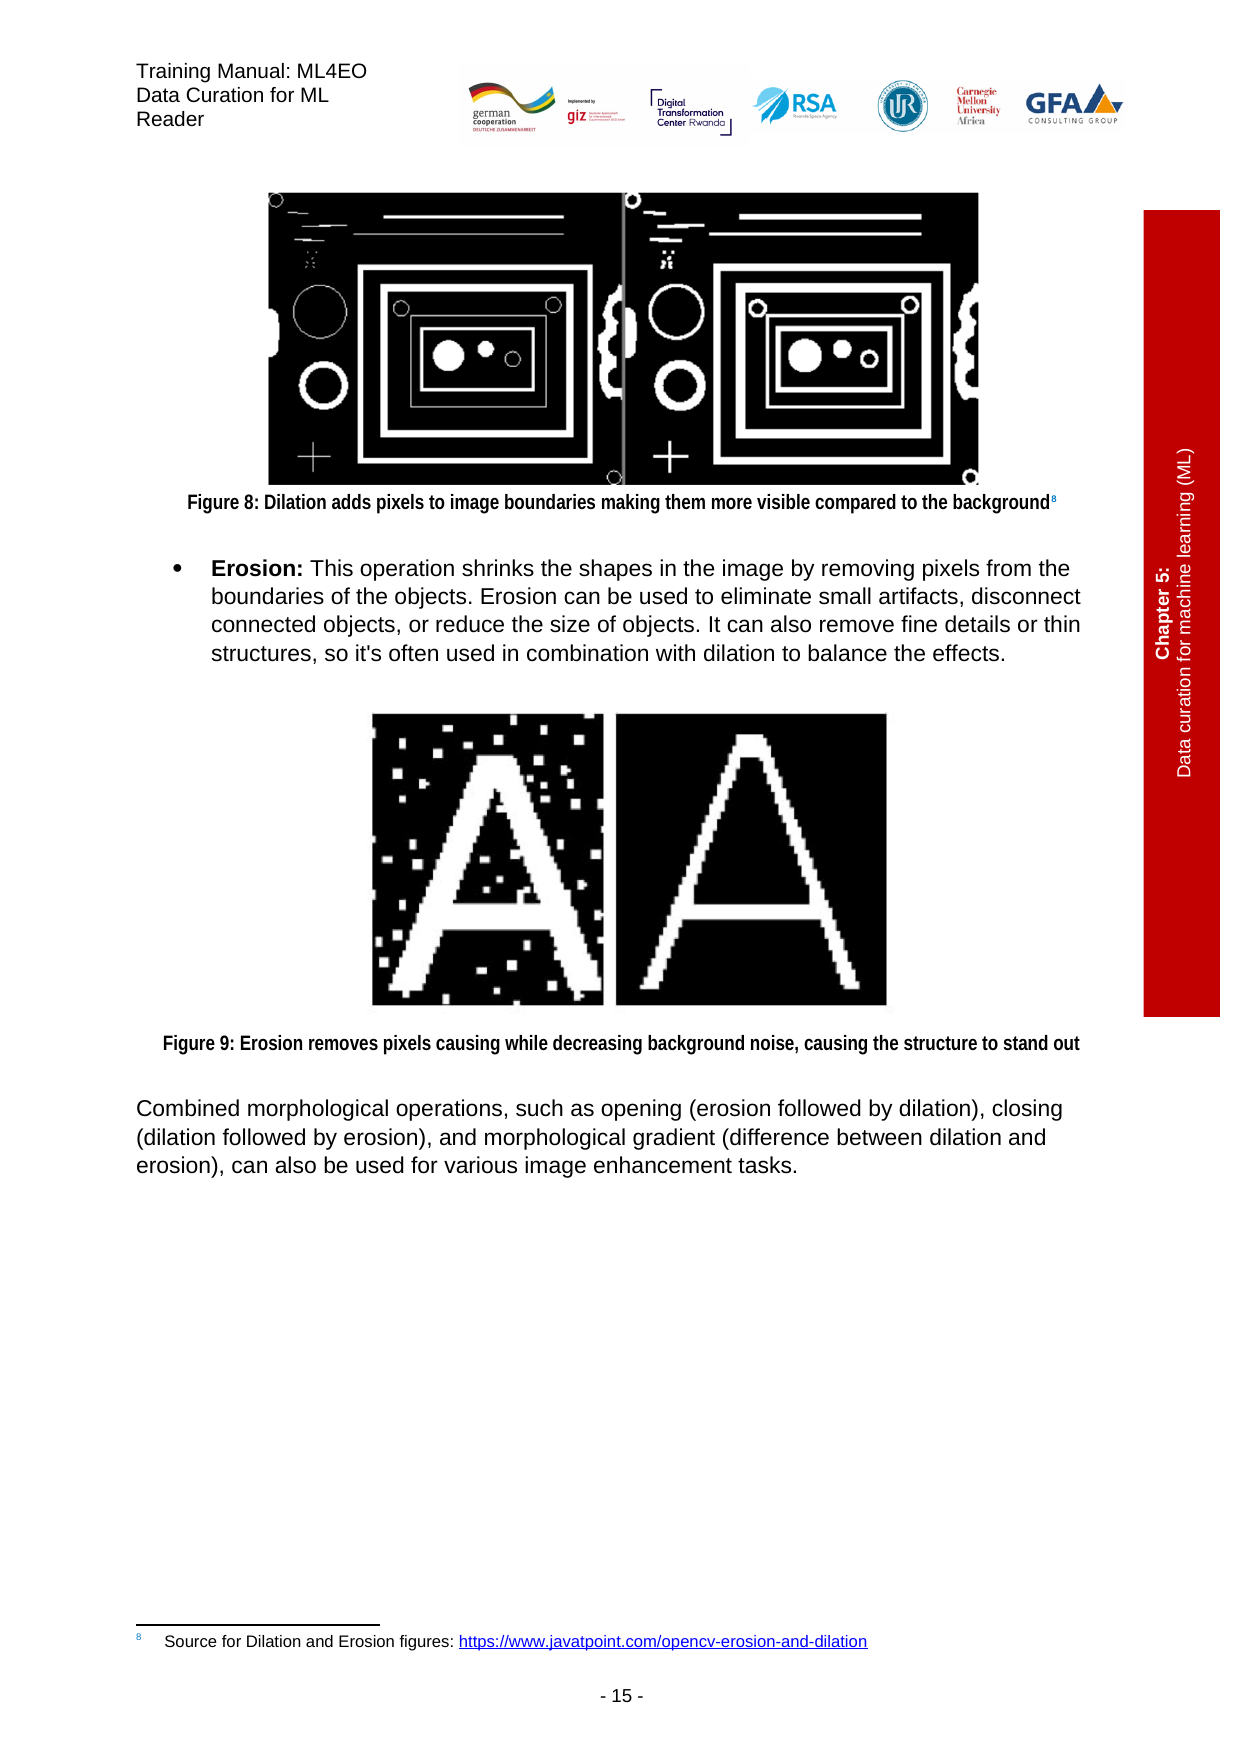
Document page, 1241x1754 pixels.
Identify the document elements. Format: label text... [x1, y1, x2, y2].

text Figure 8: Dilation adds pixels to image boundaries making them more visible compared to the background [136, 489, 1107, 513]
picture [459, 63, 1125, 148]
text Figure 9: Erosion removes pixels causing while decreasing background noise, causing the structure to stand out [136, 1030, 1107, 1054]
list Erosion: This operation shrinks the shapes in the image by removing pixels from the boundaries of the objects. Erosion can be used to eliminate small artifacts, disconnect connected objects, or reduce the size of objects. It can also remove fine details or thin structures, so it's often used in combination with dilation to balance the effects. [173, 554, 1107, 666]
text Combined morphological operations, such as opening (erosion followed by dilation), closing (dilation followed by erosion), and morphological gradient (difference between dilation and erosion), can also be used for various image enhancement tasks. [136, 1095, 1107, 1178]
picture [326, 696, 917, 1029]
picture [260, 190, 984, 488]
